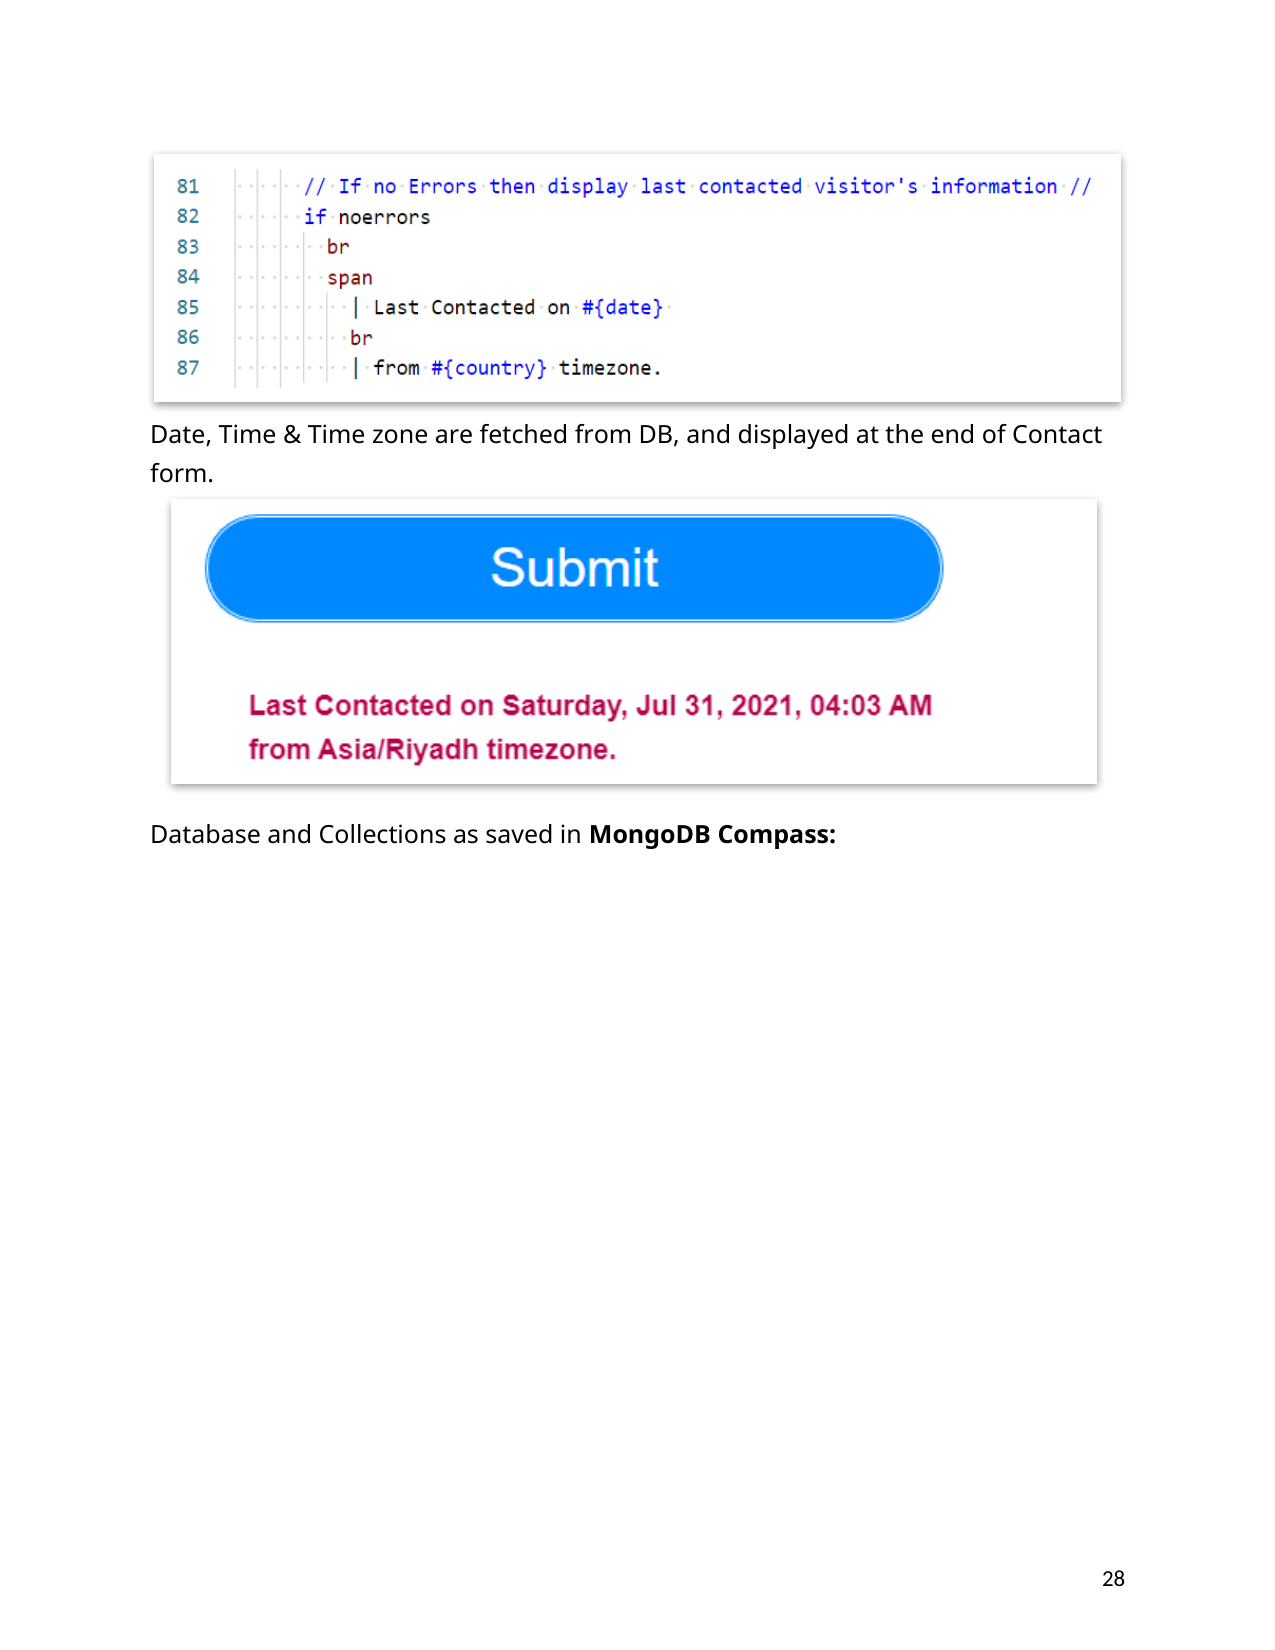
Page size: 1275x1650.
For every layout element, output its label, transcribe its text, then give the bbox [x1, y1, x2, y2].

picture [186, 514, 1083, 769]
text Database and Collections as saved in MongoDB Compass: [150, 817, 1125, 851]
text Date, Time & Time zone are fetched from DB, and displayed at the end of Contact form. [150, 417, 1125, 490]
picture [169, 169, 1106, 388]
